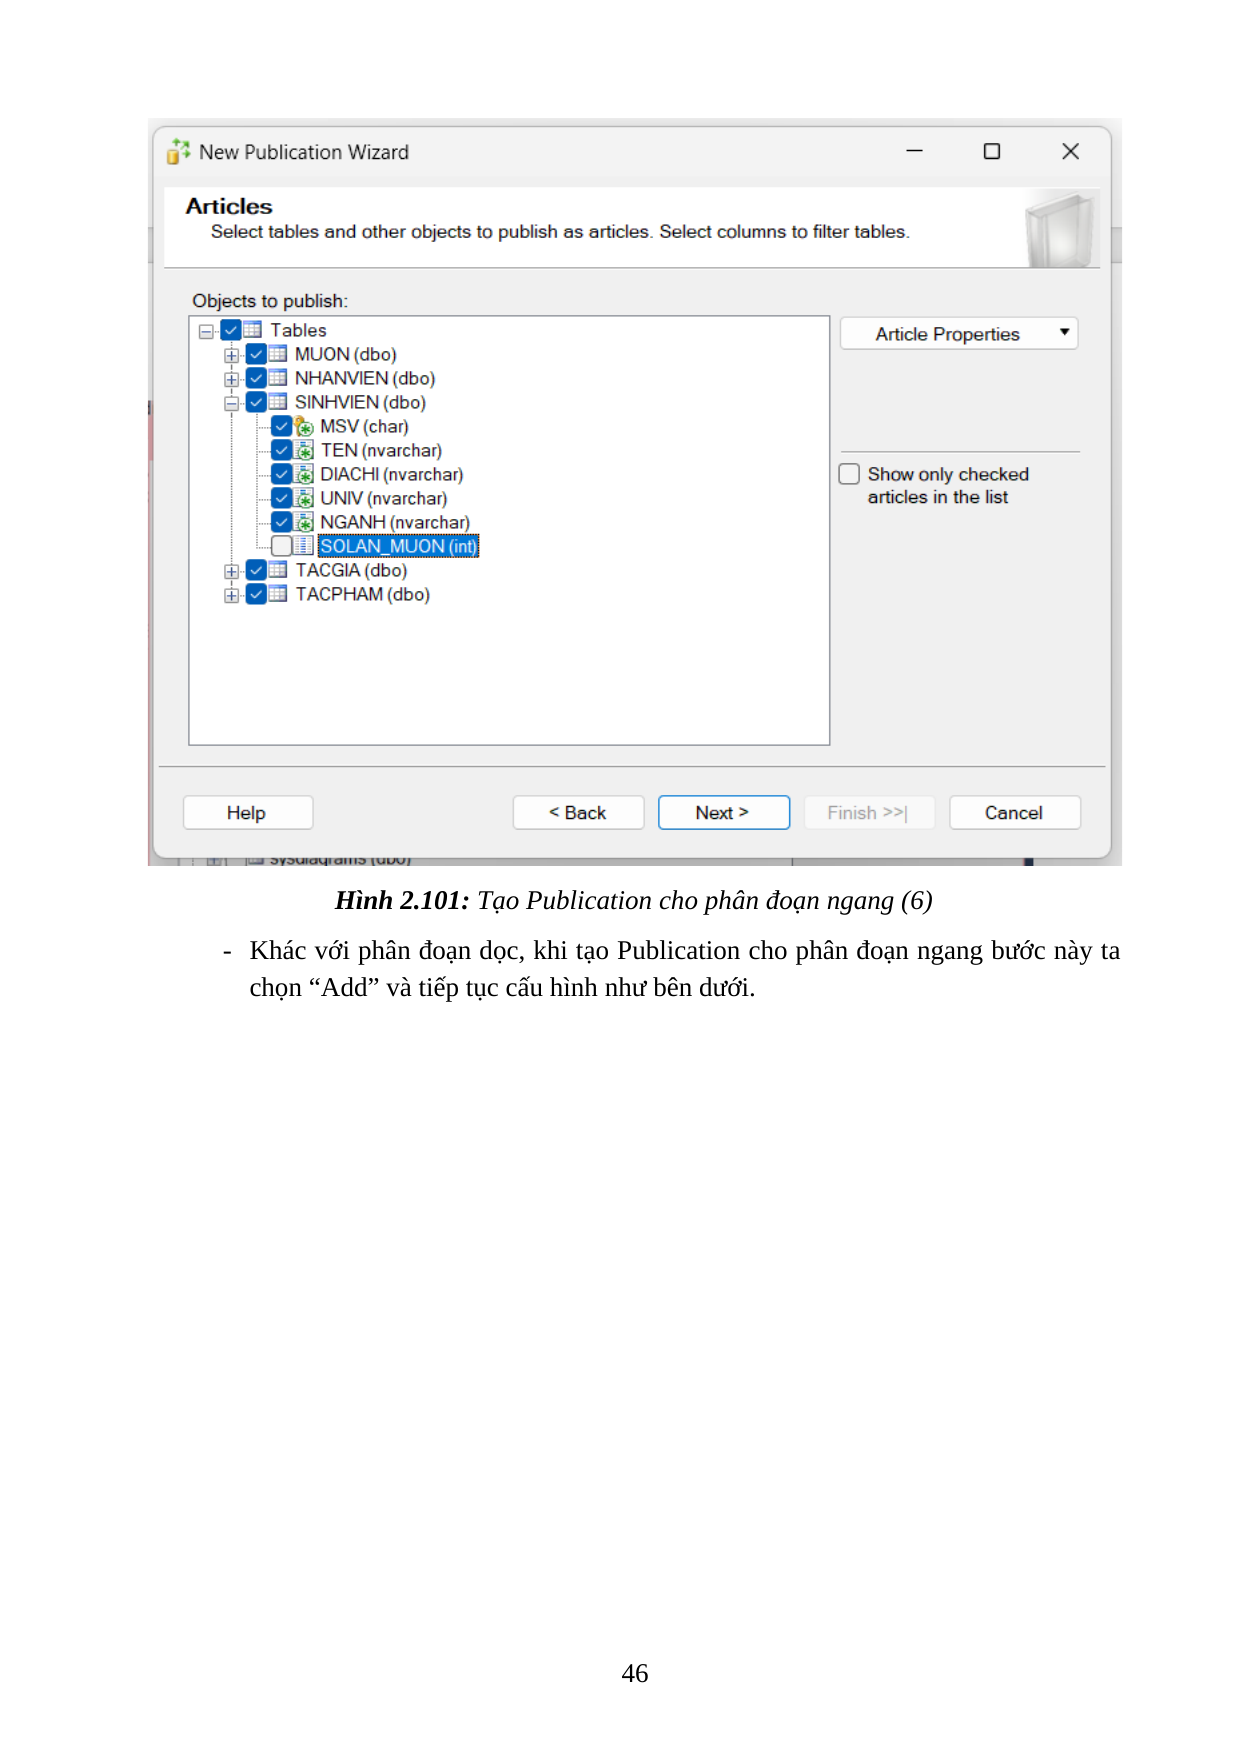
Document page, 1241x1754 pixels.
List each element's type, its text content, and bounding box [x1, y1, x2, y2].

picture [147, 118, 1123, 866]
text Khác với phân đoạn dọc, khi tạo Publication cho phân đoạn ngang bước này ta chọn “Add” và tiếp tục cấu hình như bên dưới. [223, 934, 1122, 1003]
